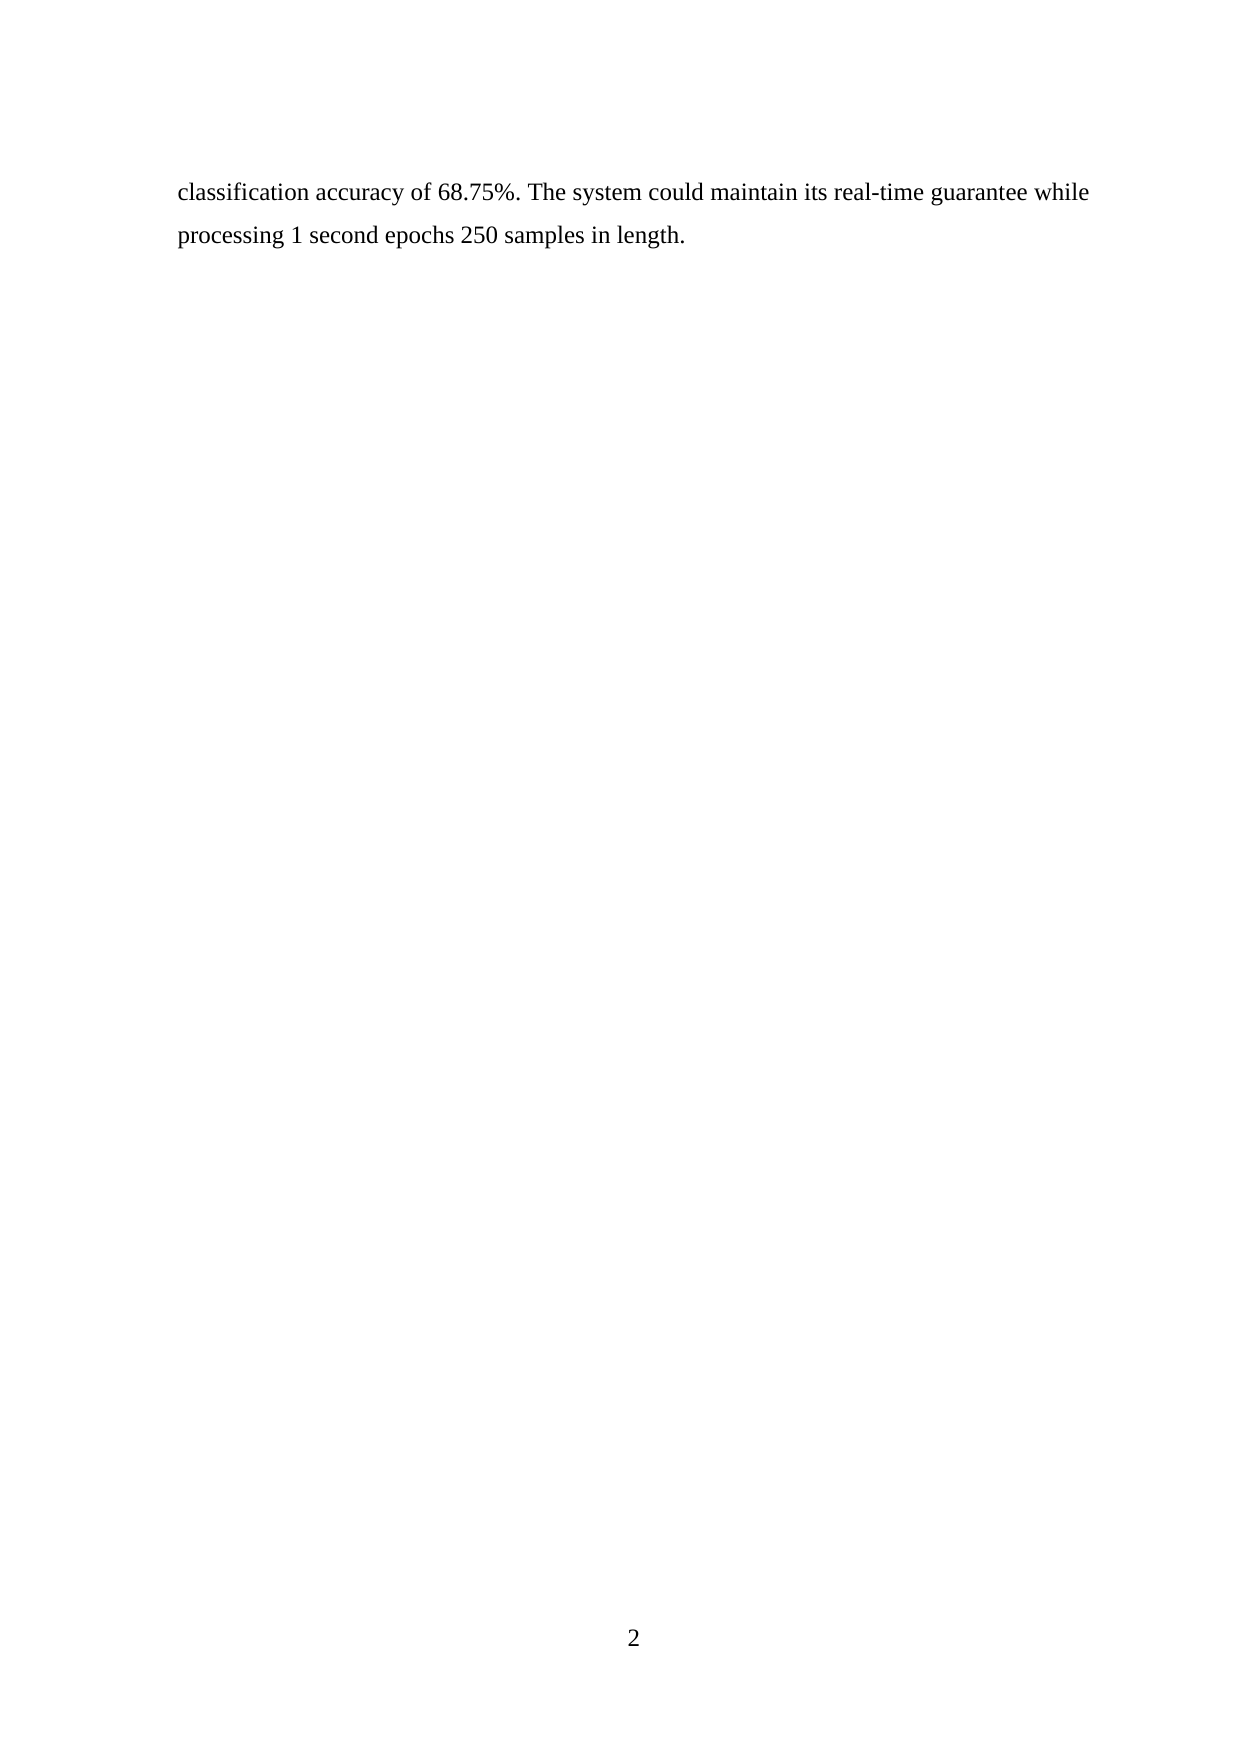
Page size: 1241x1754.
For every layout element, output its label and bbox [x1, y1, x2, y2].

text [177, 177, 1090, 249]
